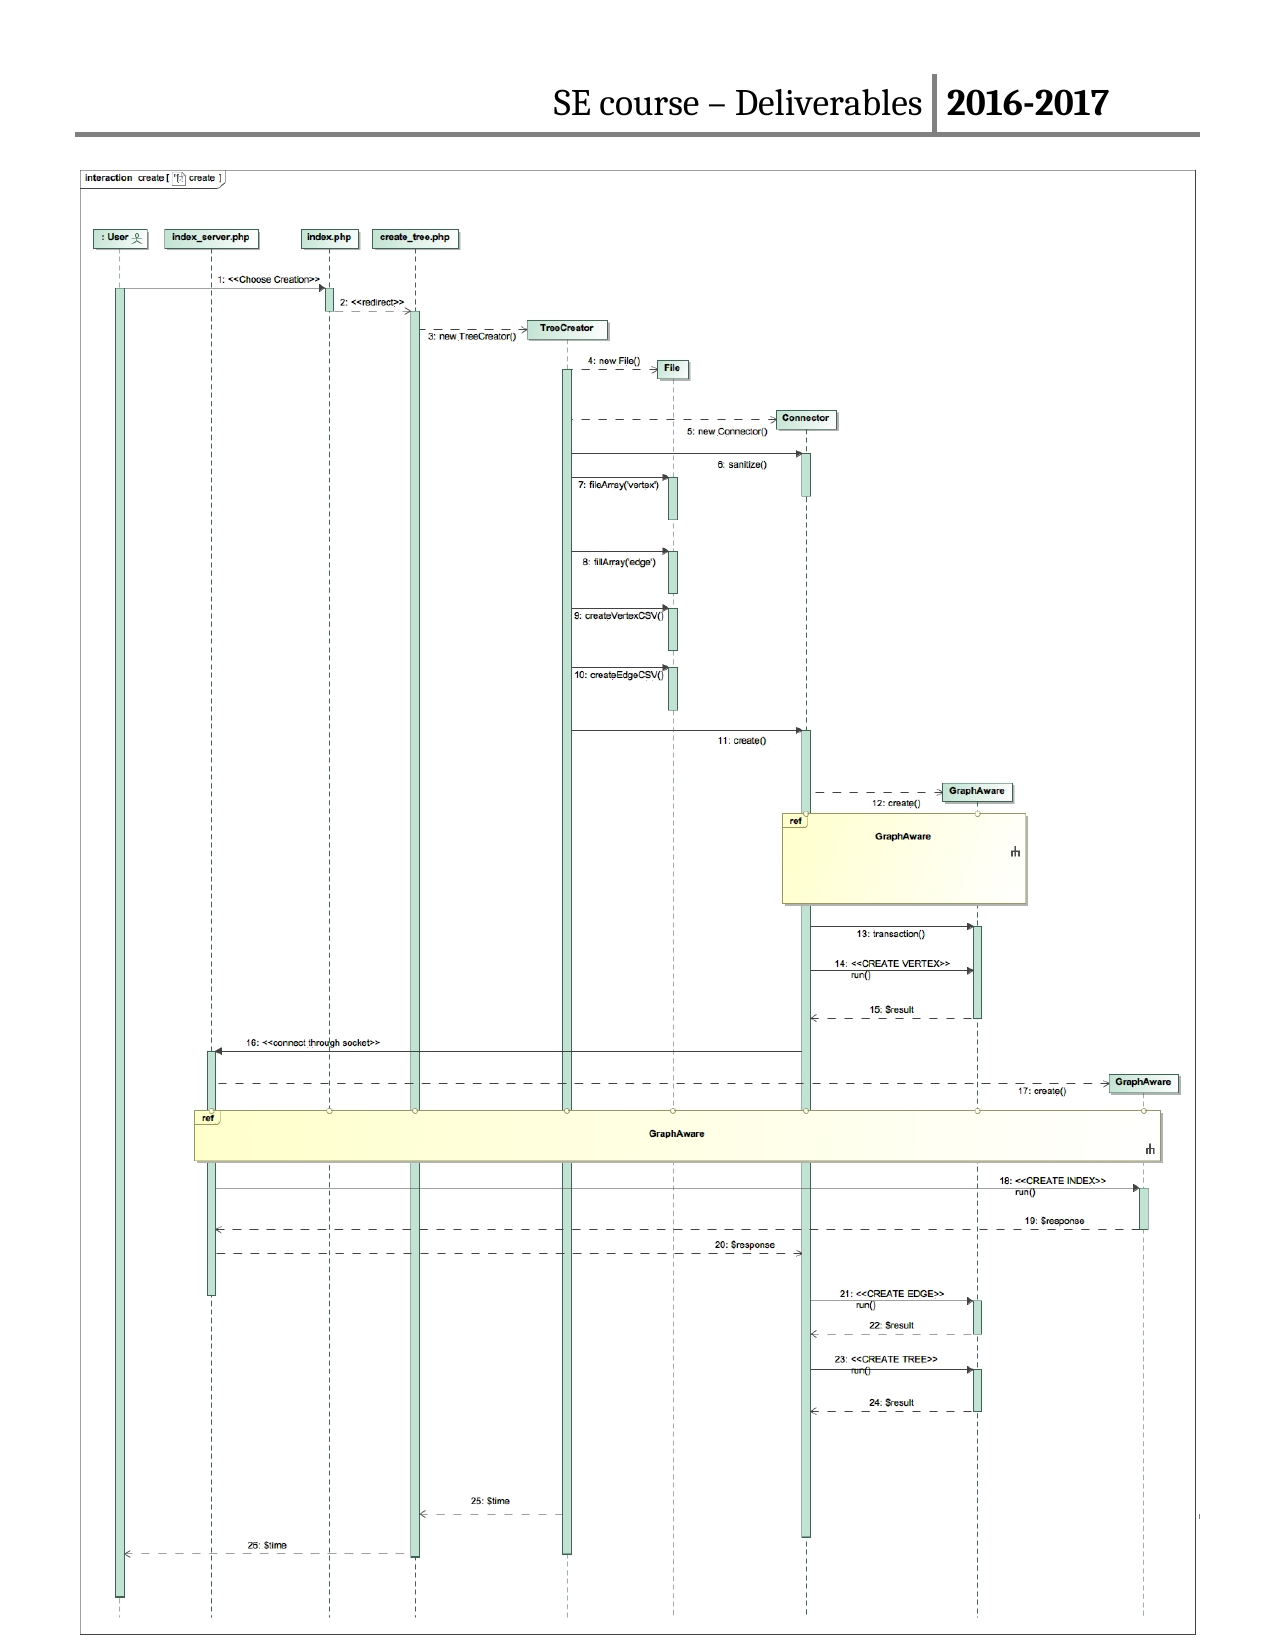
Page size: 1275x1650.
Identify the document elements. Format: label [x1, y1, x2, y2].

picture [75, 165, 1199, 1638]
